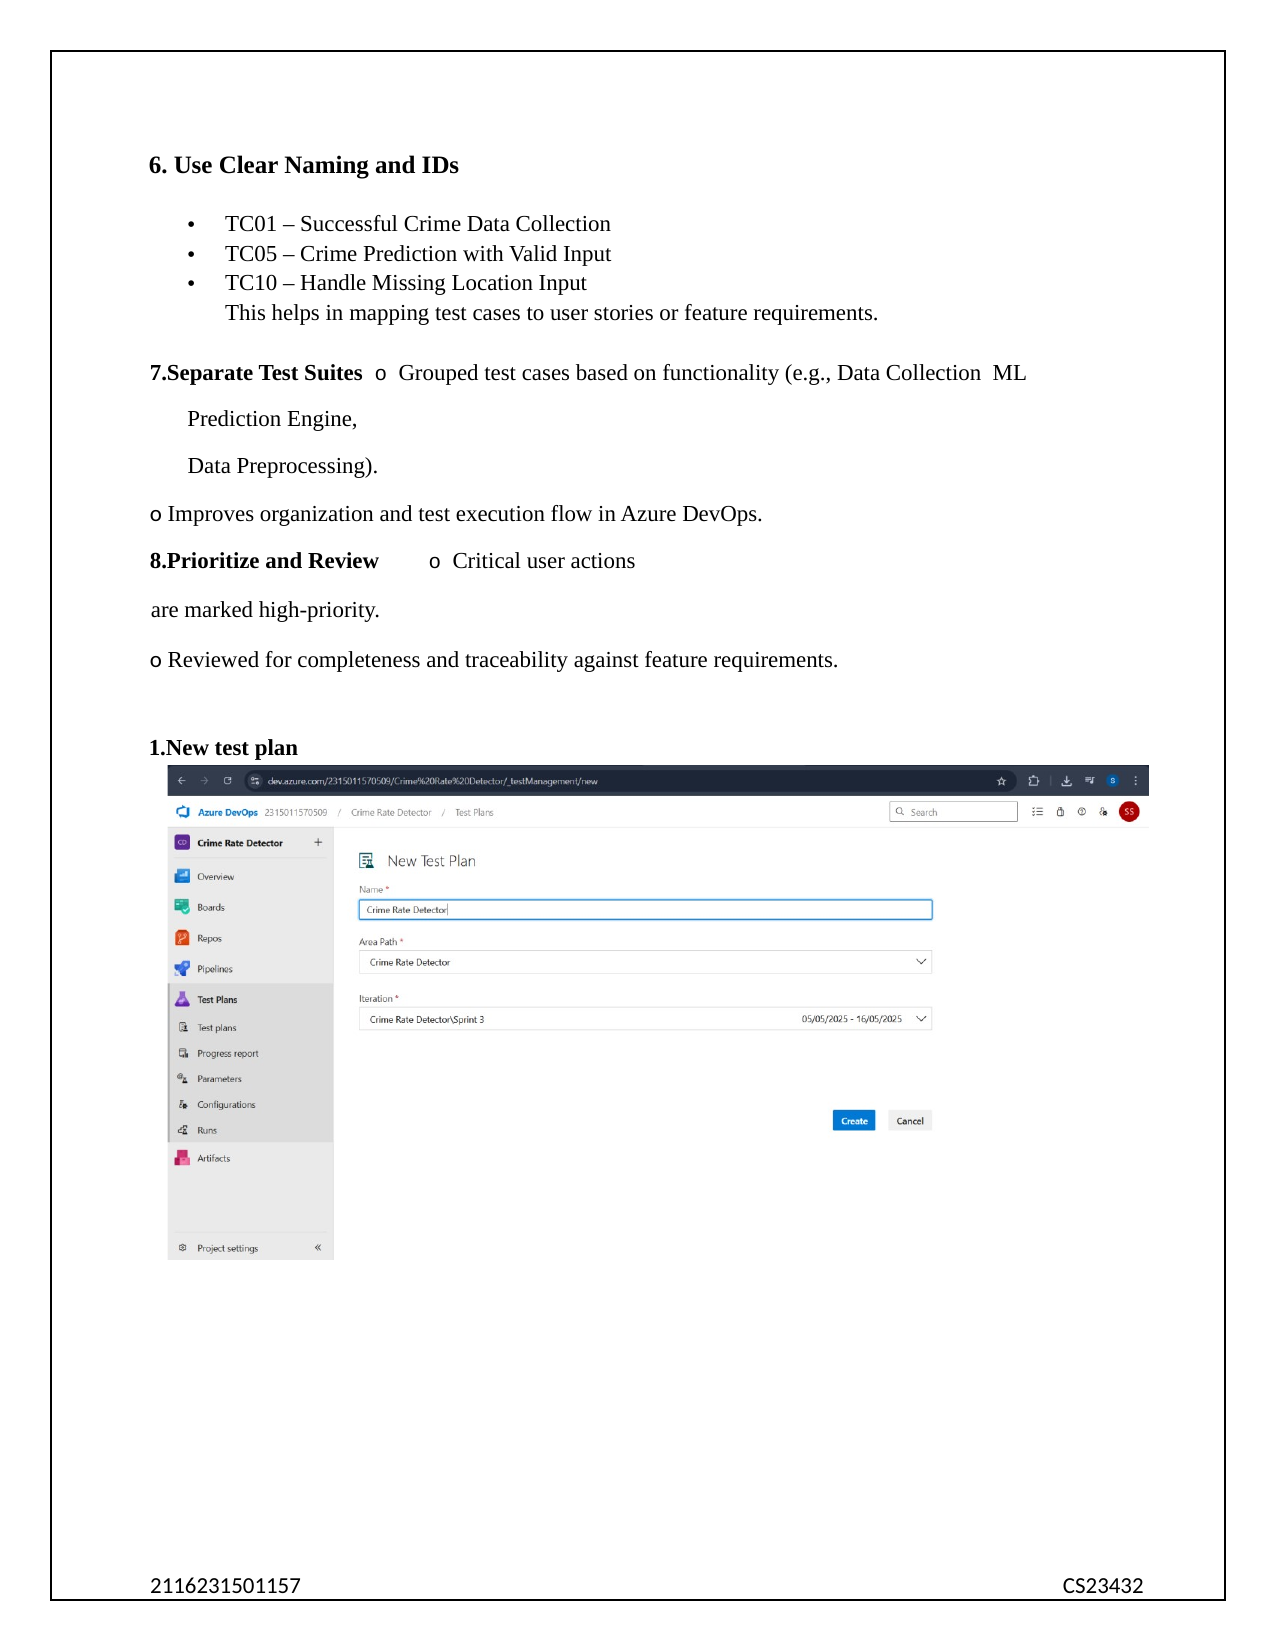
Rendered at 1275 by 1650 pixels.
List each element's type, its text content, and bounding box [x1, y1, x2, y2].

text 7.Separate Test Suites o Grouped test cases based on functionality (e.g., Data Collection ML Prediction Engine, [149, 359, 1031, 431]
text Data Preprocessing). [187, 452, 1133, 478]
list TC10 – Handle Missing Location Input [187, 269, 1133, 295]
list Reviewed for completeness and traceability against feature requirements. [149, 645, 1133, 673]
subtitle 6. Use Clear Naming and IDs [148, 150, 1149, 179]
list TC01 – Successful Crime Data Collection [187, 211, 1133, 237]
list Improves organization and test execution flow in Azure DevOps. [149, 499, 1133, 527]
text 8.Prioritize and Review o Critical user actions are marked high-priority. [149, 547, 644, 622]
picture [167, 765, 1149, 1260]
text 1.New test plan [148, 733, 1149, 760]
list TC05 – Crime Prediction with Valid Input [187, 240, 1133, 266]
text This helps in mapping test cases to user stories or feature requirements. [225, 299, 1133, 325]
